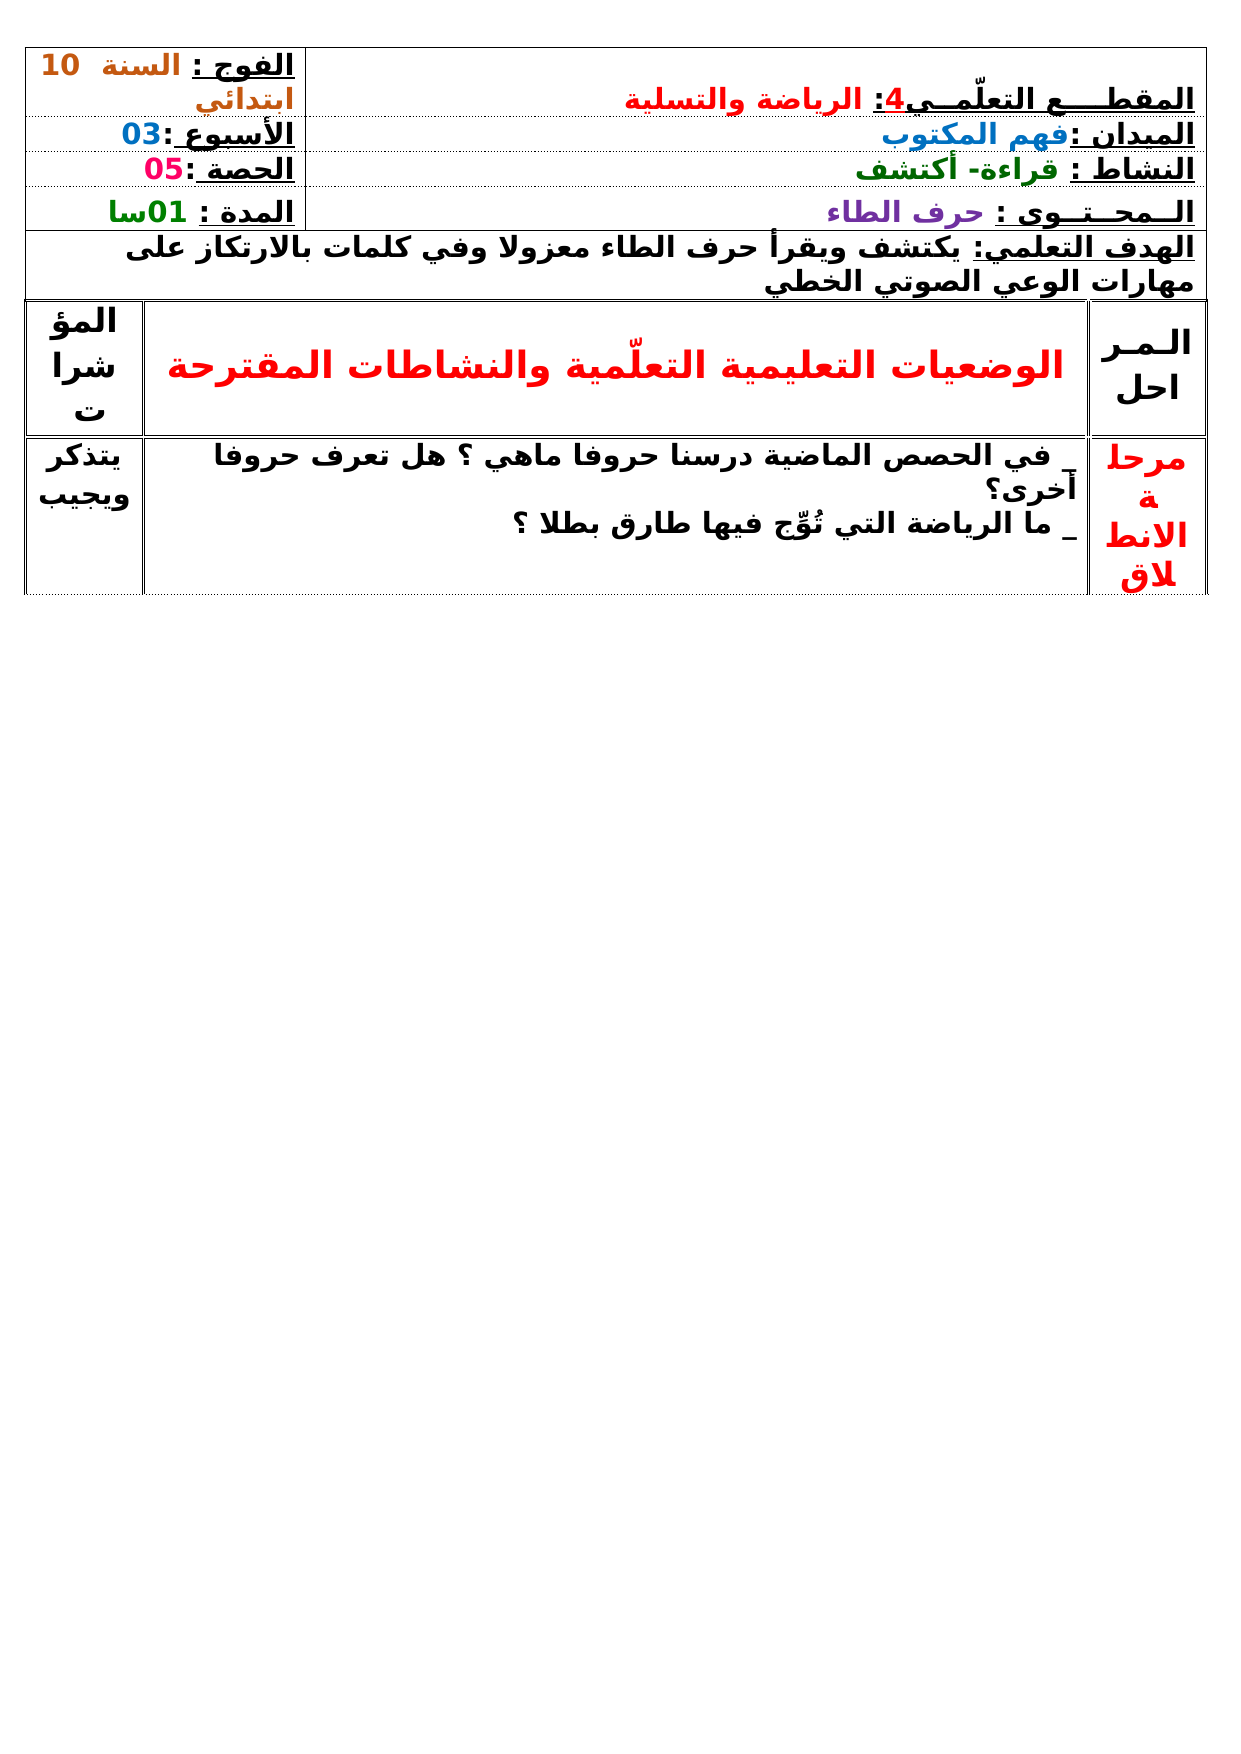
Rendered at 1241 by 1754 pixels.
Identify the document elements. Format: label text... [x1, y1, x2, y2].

table_cell الوضعيات التعليمية التعلّمية والنشاطات المقترحة [145, 299, 1088, 435]
table_cell يتذكر ويجيب [27, 439, 142, 594]
table_cell الهدف التعلمي: يكتشف ويقرأ حرف الطاء معزولا وفي كلمات بالارتكاز على مهارات الوعي الصوتي الخطي [26, 231, 1206, 298]
table_cell _ في الحصص الماضية درسنا حروفا ماهي ؟ هل تعرف حروفا أخرى؟ _ ما الرياضة التي تُوِّج فيها طارق بطلا ؟ [143, 435, 1088, 594]
table_cell الحصة :05 [26, 151, 305, 186]
table_cell مرحلة الانطلاق [1089, 435, 1207, 594]
table_cell المدة : 01سا [26, 186, 305, 229]
table_cell الأسبوع :03 [26, 116, 305, 151]
table_header المقطــــع التعلّمــي4: الرياضة والتسلية [306, 48, 1206, 116]
table_cell الـمـراحل [1089, 299, 1205, 435]
table_cell الــمحــتــوى : حرف الطاء [306, 186, 1206, 229]
table_header الفوج : السنة 10 ابتدائي [26, 48, 305, 116]
table_cell النشاط : قراءة- أكتشف [306, 151, 1206, 186]
table_cell المؤشرات [27, 302, 142, 435]
table_cell الميدان :فهم المكتوب [306, 116, 1206, 151]
